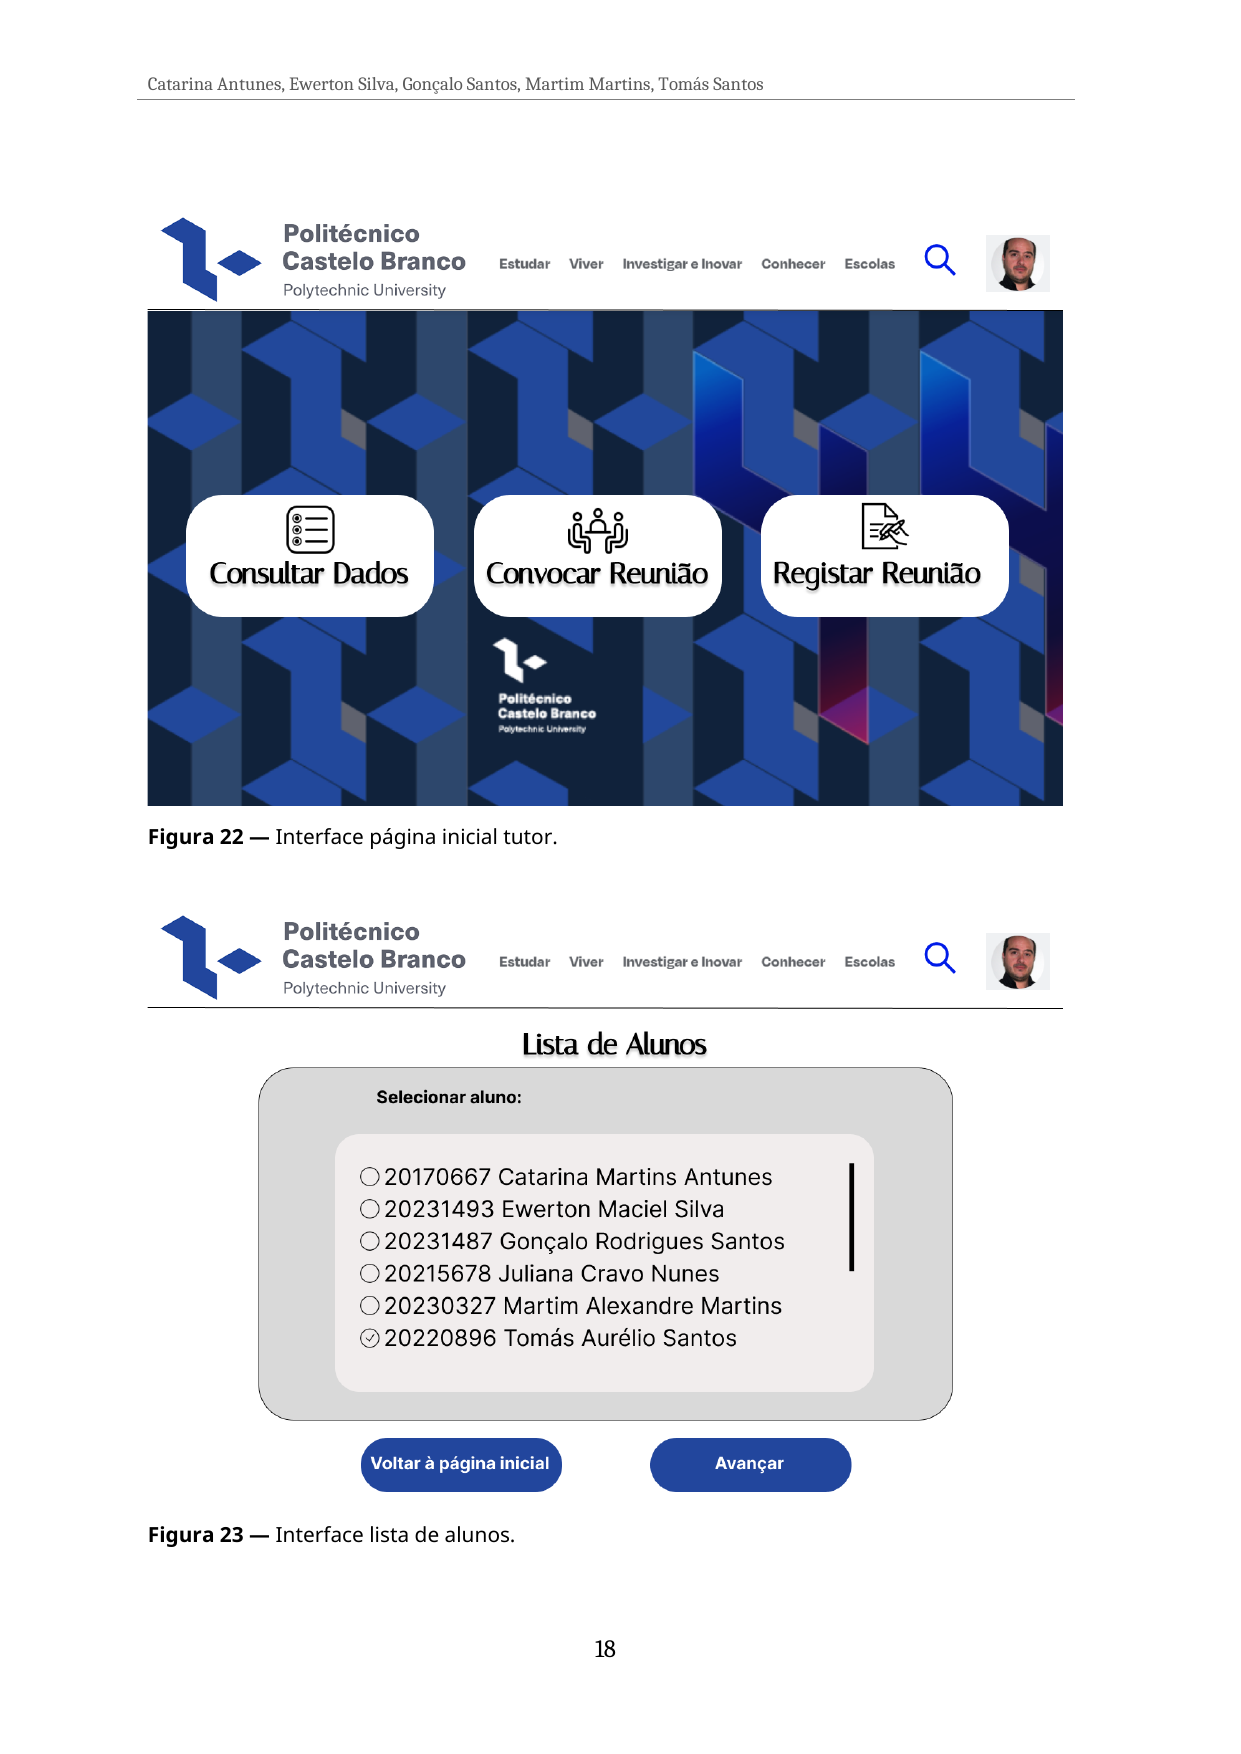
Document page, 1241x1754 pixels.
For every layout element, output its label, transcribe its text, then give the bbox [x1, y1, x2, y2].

picture [147, 908, 1063, 1504]
text Figura 22 — Interface página inicial tutor. [148, 822, 1063, 850]
text Figura 23 — Interface lista de alunos. [148, 1520, 1063, 1548]
picture [147, 210, 1063, 806]
